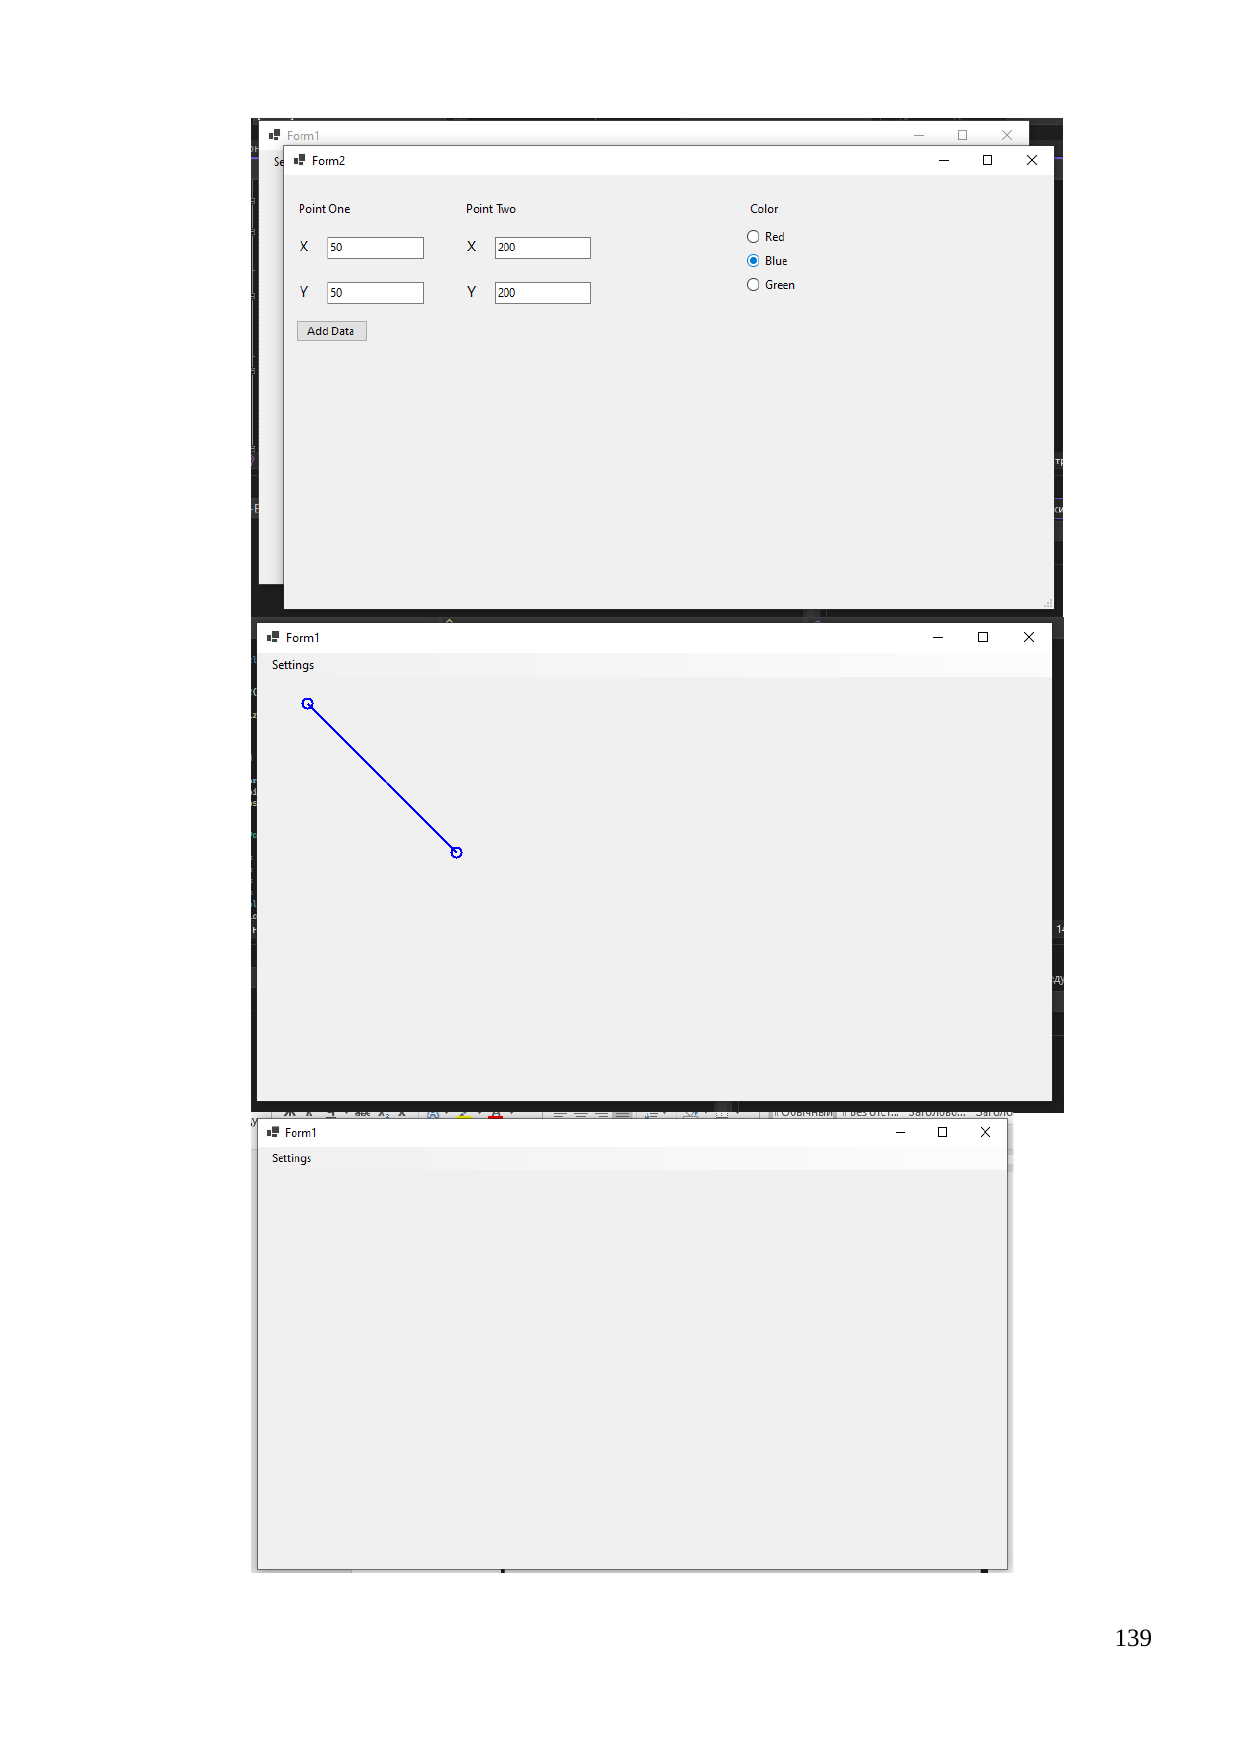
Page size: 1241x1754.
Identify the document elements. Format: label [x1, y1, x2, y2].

picture [251, 118, 1064, 1573]
